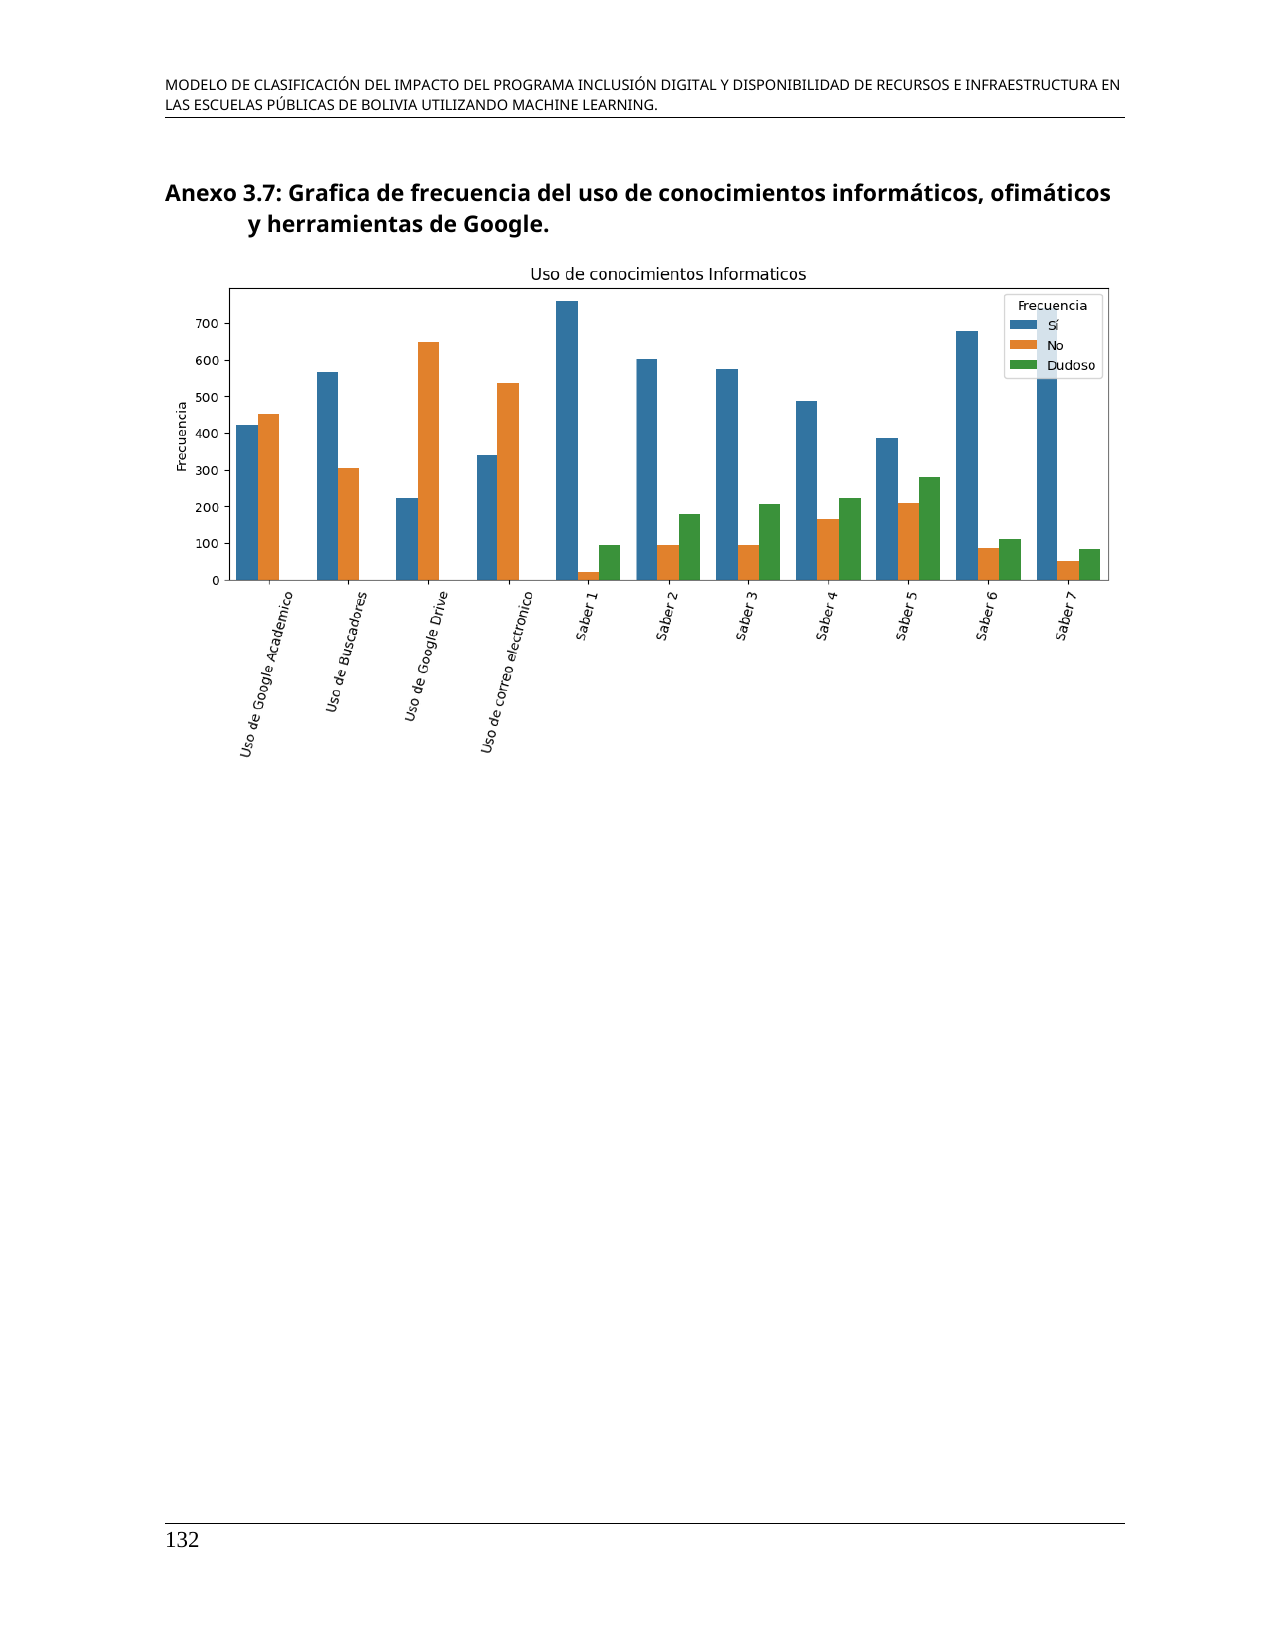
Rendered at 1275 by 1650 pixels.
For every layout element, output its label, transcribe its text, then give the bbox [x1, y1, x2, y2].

subtitle Anexo 3.7: Grafica de frecuencia del uso de conocimientos informáticos, ofimáticos y herramientas de Google. [165, 177, 1125, 239]
picture [165, 254, 1126, 763]
